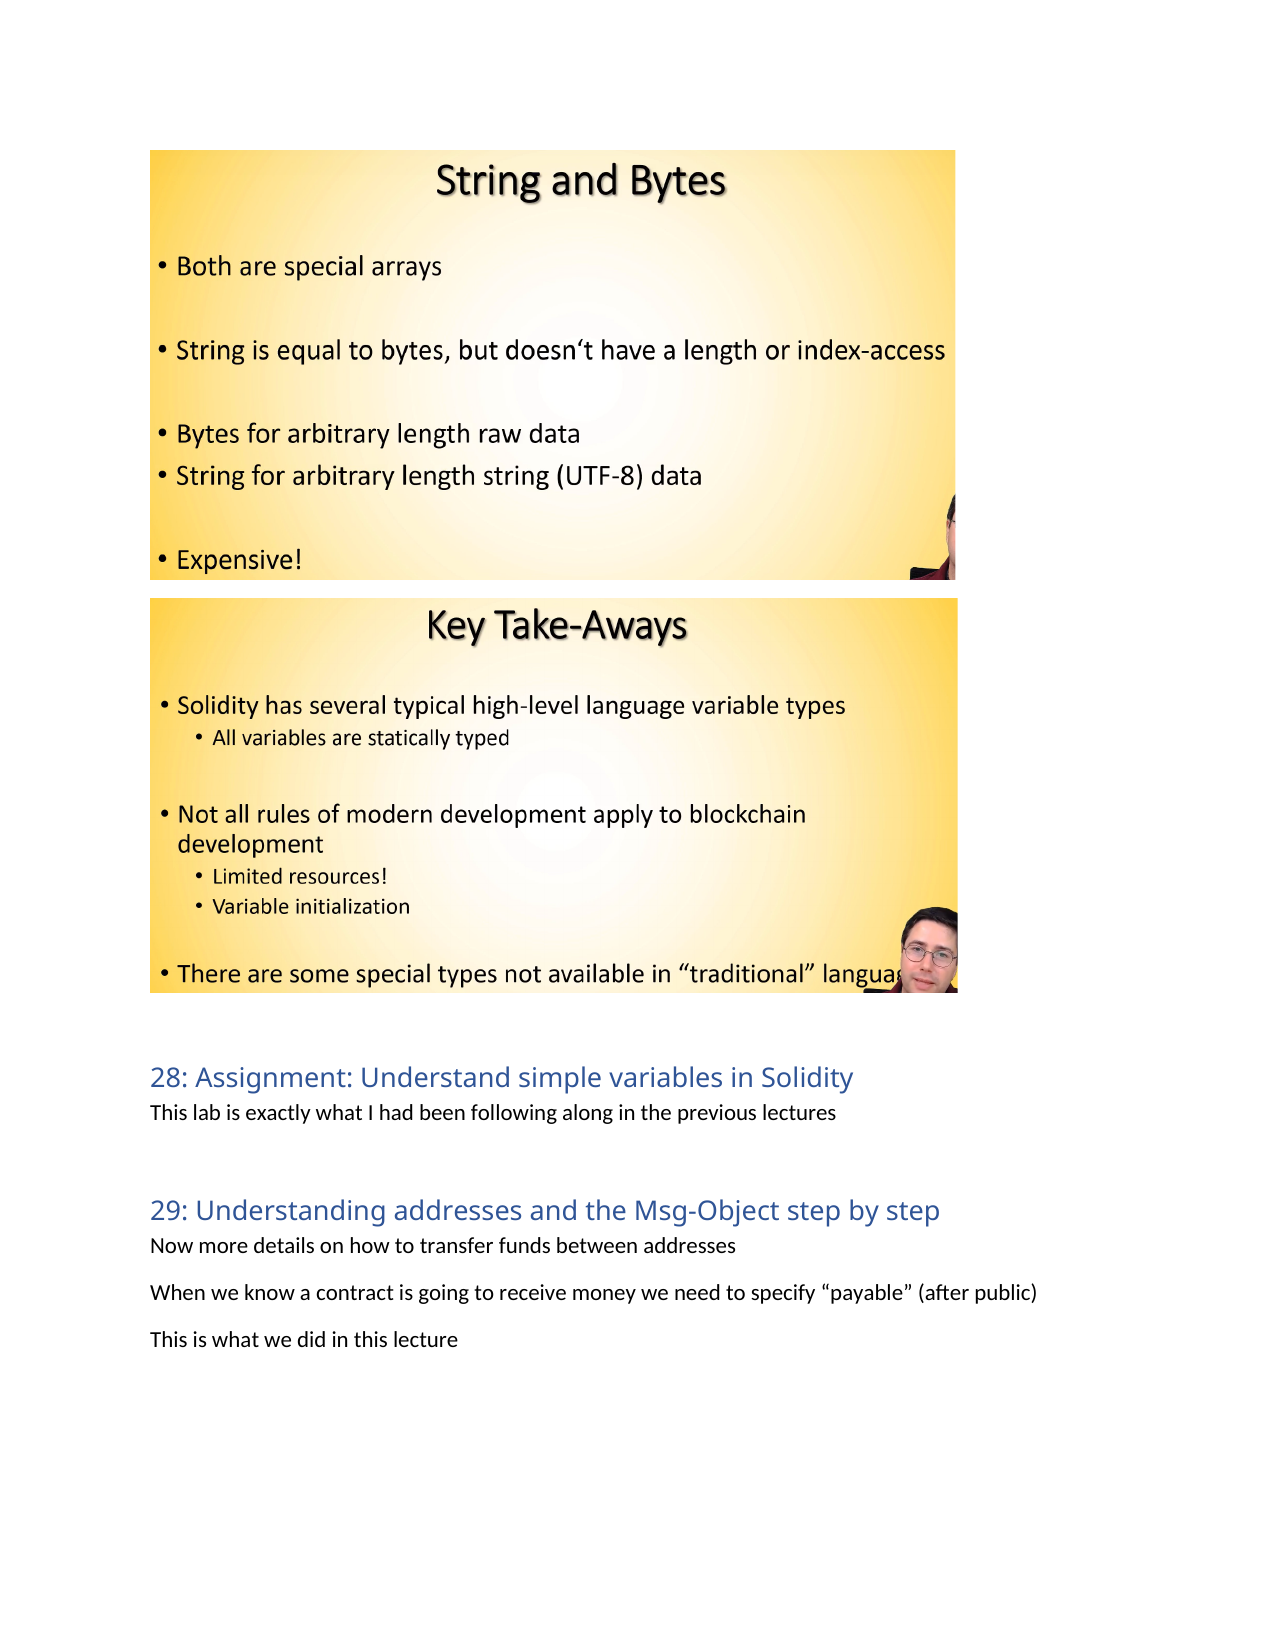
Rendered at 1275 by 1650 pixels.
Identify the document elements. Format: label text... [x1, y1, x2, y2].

subtitle 29: Understanding addresses and the Msg-Object step by step [150, 1192, 1125, 1228]
picture [150, 598, 958, 993]
text This lab is exactly what I had been following along in the previous lectures [150, 1098, 1125, 1126]
picture [150, 150, 956, 580]
text When we know a contract is going to receive money we need to specify “payable” (after public) [150, 1278, 1125, 1306]
subtitle 28: Assignment: Understand simple variables in Solidity [150, 1058, 1125, 1095]
text This is what we did in this lecture [150, 1325, 1125, 1353]
text Now more details on how to transfer funds between addresses [150, 1231, 1125, 1259]
